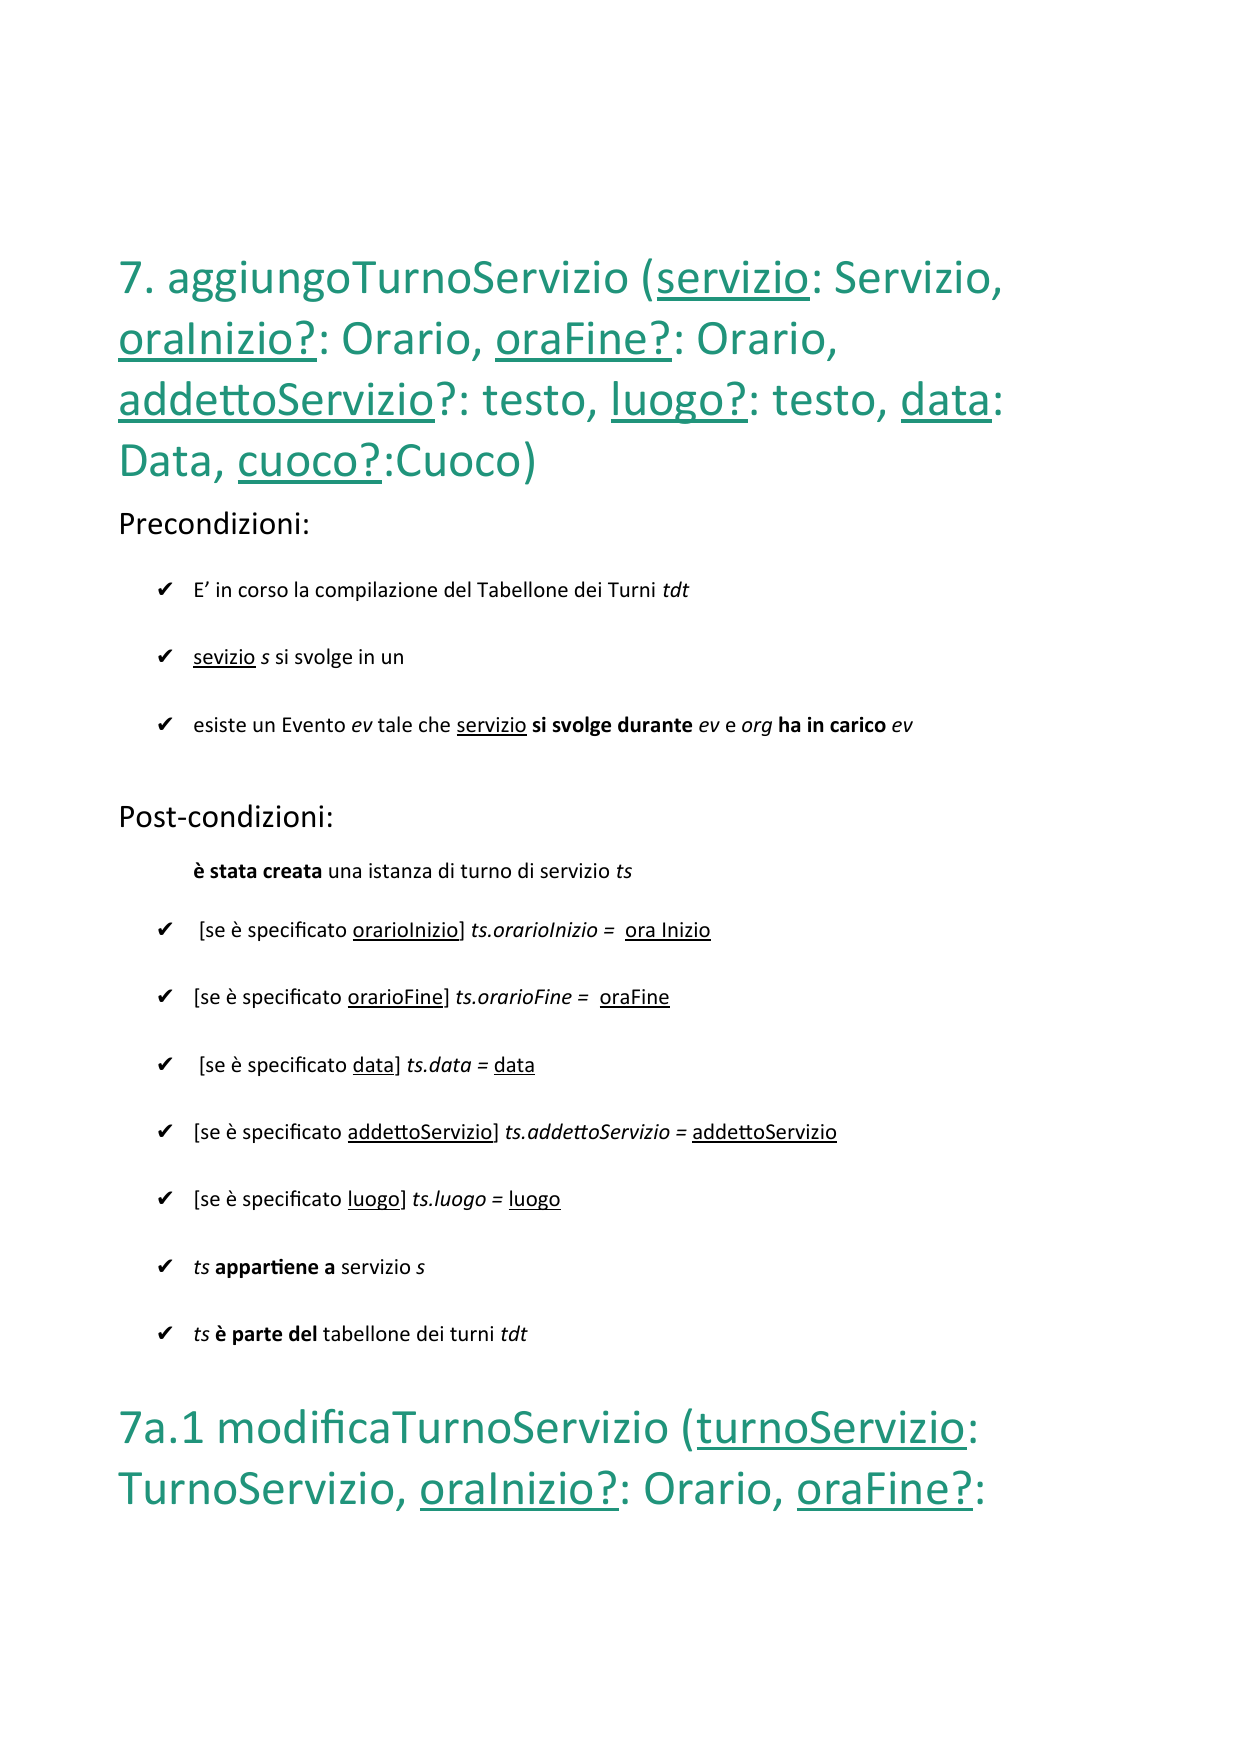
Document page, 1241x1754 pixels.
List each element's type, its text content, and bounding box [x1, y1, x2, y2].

list E’ in corso la compilazione del Tabellone dei Turni tdt [156, 563, 1122, 610]
list [se è specificato orarioInizio] ts.orarioInizio = ora Inizio [156, 903, 1122, 950]
text Precondizioni: [118, 503, 1122, 543]
list [se è specificato data] ts.data = data [156, 1038, 1122, 1085]
list esiste un Evento ev tale che servizio si svolge durante ev e org ha in carico ev [156, 698, 1122, 745]
list ts è parte del tabellone dei turni tdt [156, 1308, 1122, 1355]
list [se è specificato orarioFine] ts.orarioFine = oraFine [156, 971, 1122, 1018]
text Post-condizioni: [118, 796, 1122, 837]
list [se è specificato luogo] ts.luogo = luogo [156, 1173, 1122, 1220]
text 7. aggiungoTurnoServizio (servizio: Servizio, oraInizio?: Orario, oraFine?: Orario, addettoServizio?: testo, luogo?: testo, data: Data, cuoco?:Cuoco) [118, 246, 1122, 490]
list sevizio s si svolge in un [156, 631, 1122, 678]
text è stata creata una istanza di turno di servizio ts [118, 856, 1122, 884]
list ts appartiene a servizio s [156, 1240, 1122, 1287]
list [se è specificato addettoServizio] ts.addettoServizio = addettoServizio [156, 1106, 1122, 1152]
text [118, 1396, 1122, 1518]
